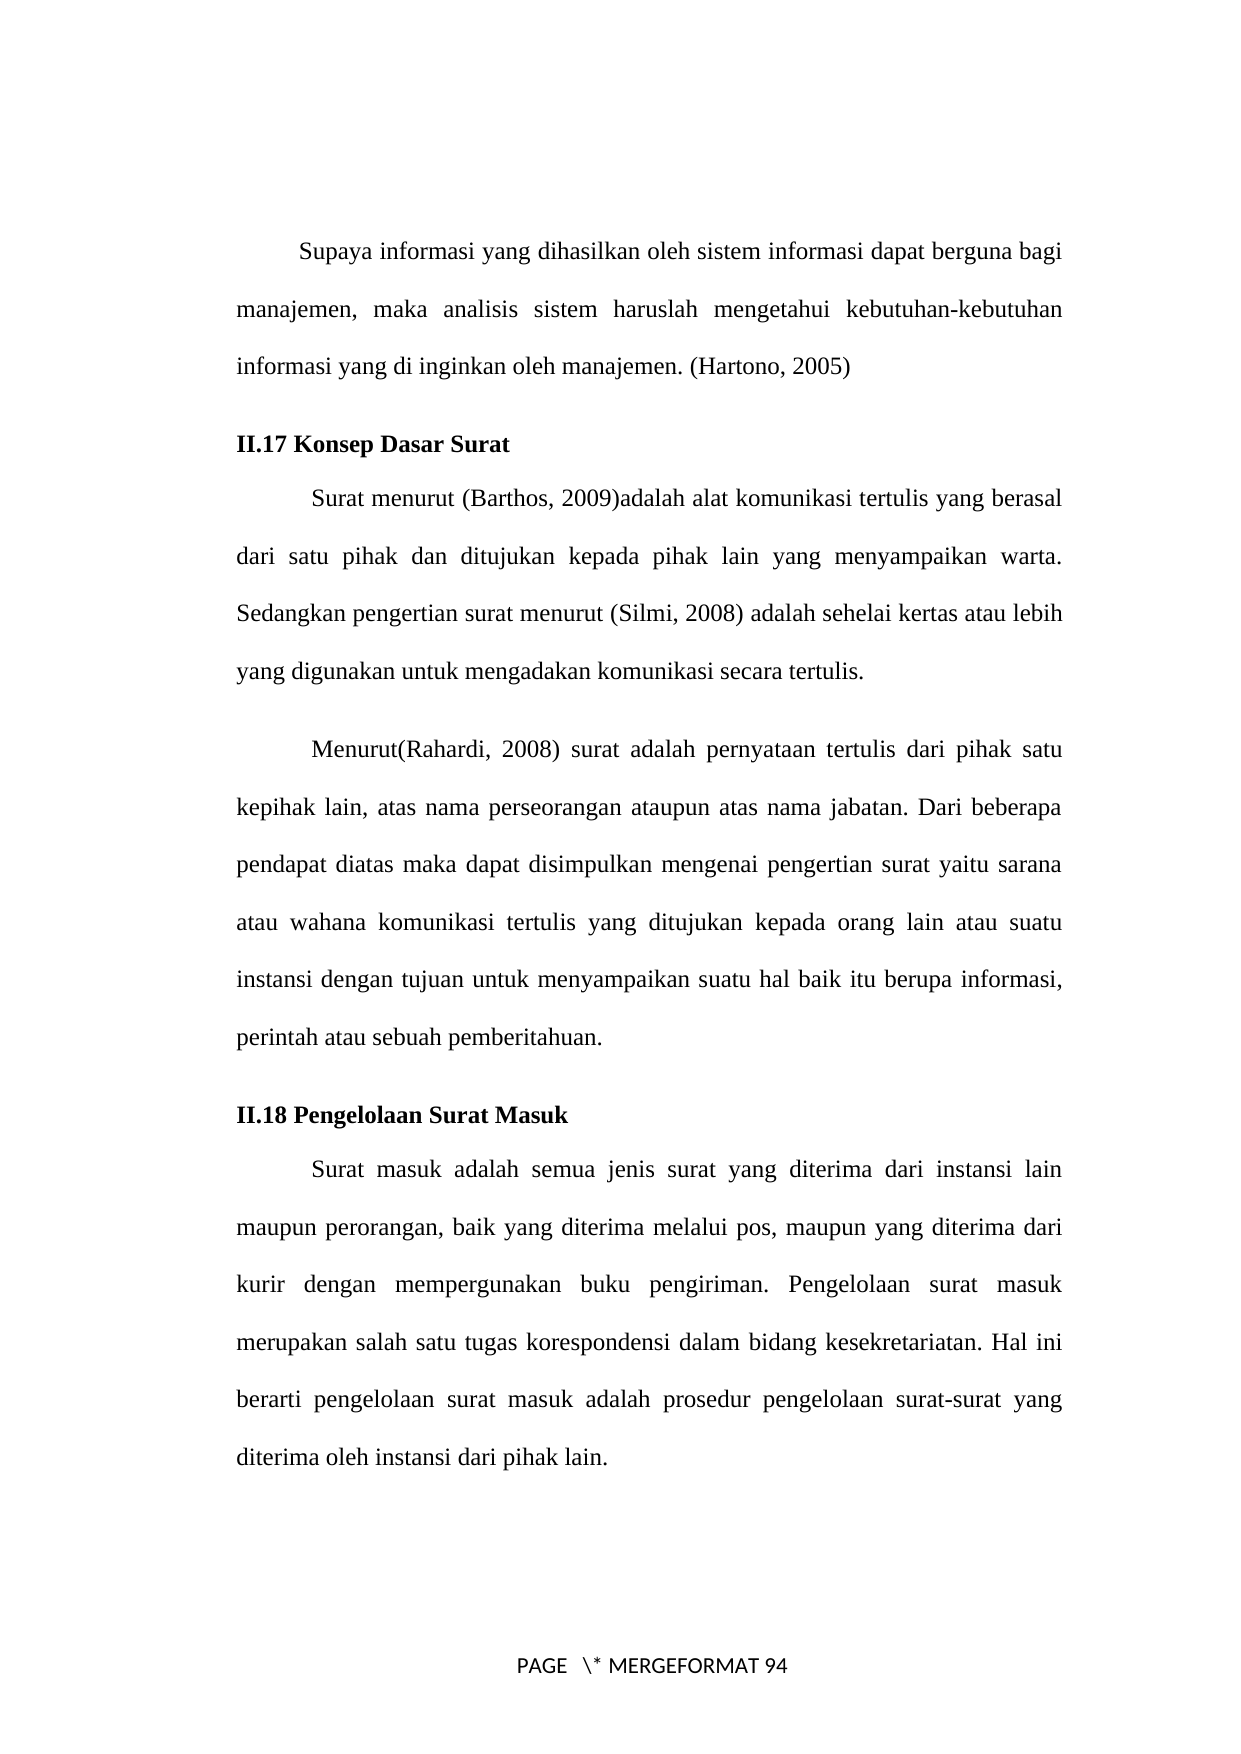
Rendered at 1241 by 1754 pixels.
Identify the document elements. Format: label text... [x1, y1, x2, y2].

subtitle Konsep Dasar Surat [236, 429, 1063, 458]
text Surat masuk adalah semua jenis surat yang diterima dari instansi lain maupun perorangan, baik yang diterima melalui pos, maupun yang diterima dari kurir dengan mempergunakan buku pengiriman. Pengelolaan surat masuk merupakan salah satu tugas korespondensi dalam bidang kesekretariatan. Hal ini berarti pengelolaan surat masuk adalah prosedur pengelolaan surat-surat yang diterima oleh instansi dari pihak lain. [236, 1154, 1063, 1470]
text Menurut(Rahardi, 2008) surat adalah pernyataan tertulis dari pihak satu kepihak lain, atas nama perseorangan ataupun atas nama jabatan. Dari beberapa pendapat diatas maka dapat disimpulkan mengenai pengertian surat yaitu sarana atau wahana komunikasi tertulis yang ditujukan kepada orang lain atau suatu instansi dengan tujuan untuk menyampaikan suatu hal baik itu berupa informasi, perintah atau sebuah pemberitahuan. [236, 734, 1063, 1051]
text Supaya informasi yang dihasilkan oleh sistem informasi dapat berguna bagi manajemen, maka analisis sistem haruslah mengetahui kebutuhan-kebutuhan informasi yang di inginkan oleh manajemen. (Hartono, 2005) [236, 236, 1063, 380]
text Surat menurut (Barthos, 2009)adalah alat komunikasi tertulis yang berasal dari satu pihak dan ditujukan kepada pihak lain yang menyampaikan warta. Sedangkan pengertian surat menurut adalah sehelai kertas atau lebih yang digunakan untuk mengadakan komunikasi secara tertulis. [236, 483, 1063, 685]
subtitle Pengelolaan Surat Masuk [236, 1100, 1063, 1129]
